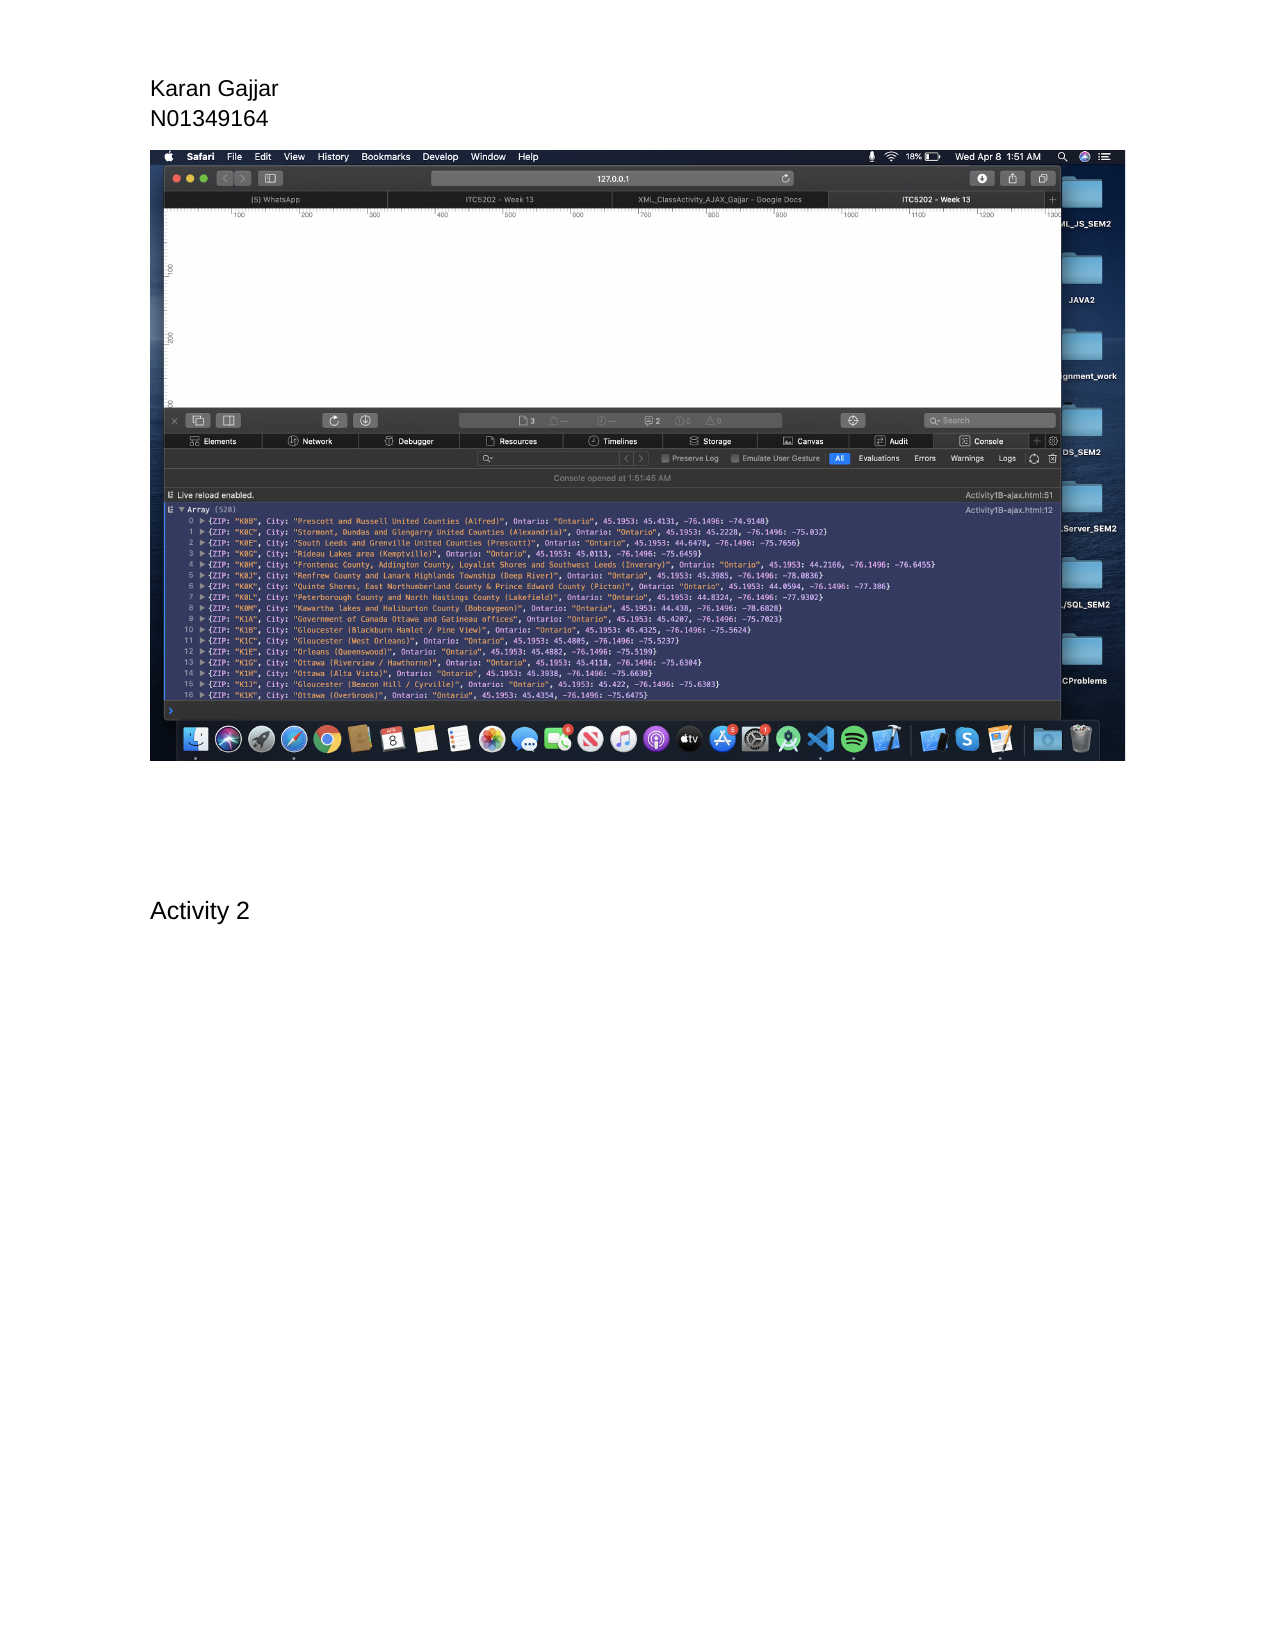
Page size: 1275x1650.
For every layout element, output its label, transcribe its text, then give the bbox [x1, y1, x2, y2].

text Activity 2 [150, 896, 1125, 925]
picture [150, 150, 1125, 761]
